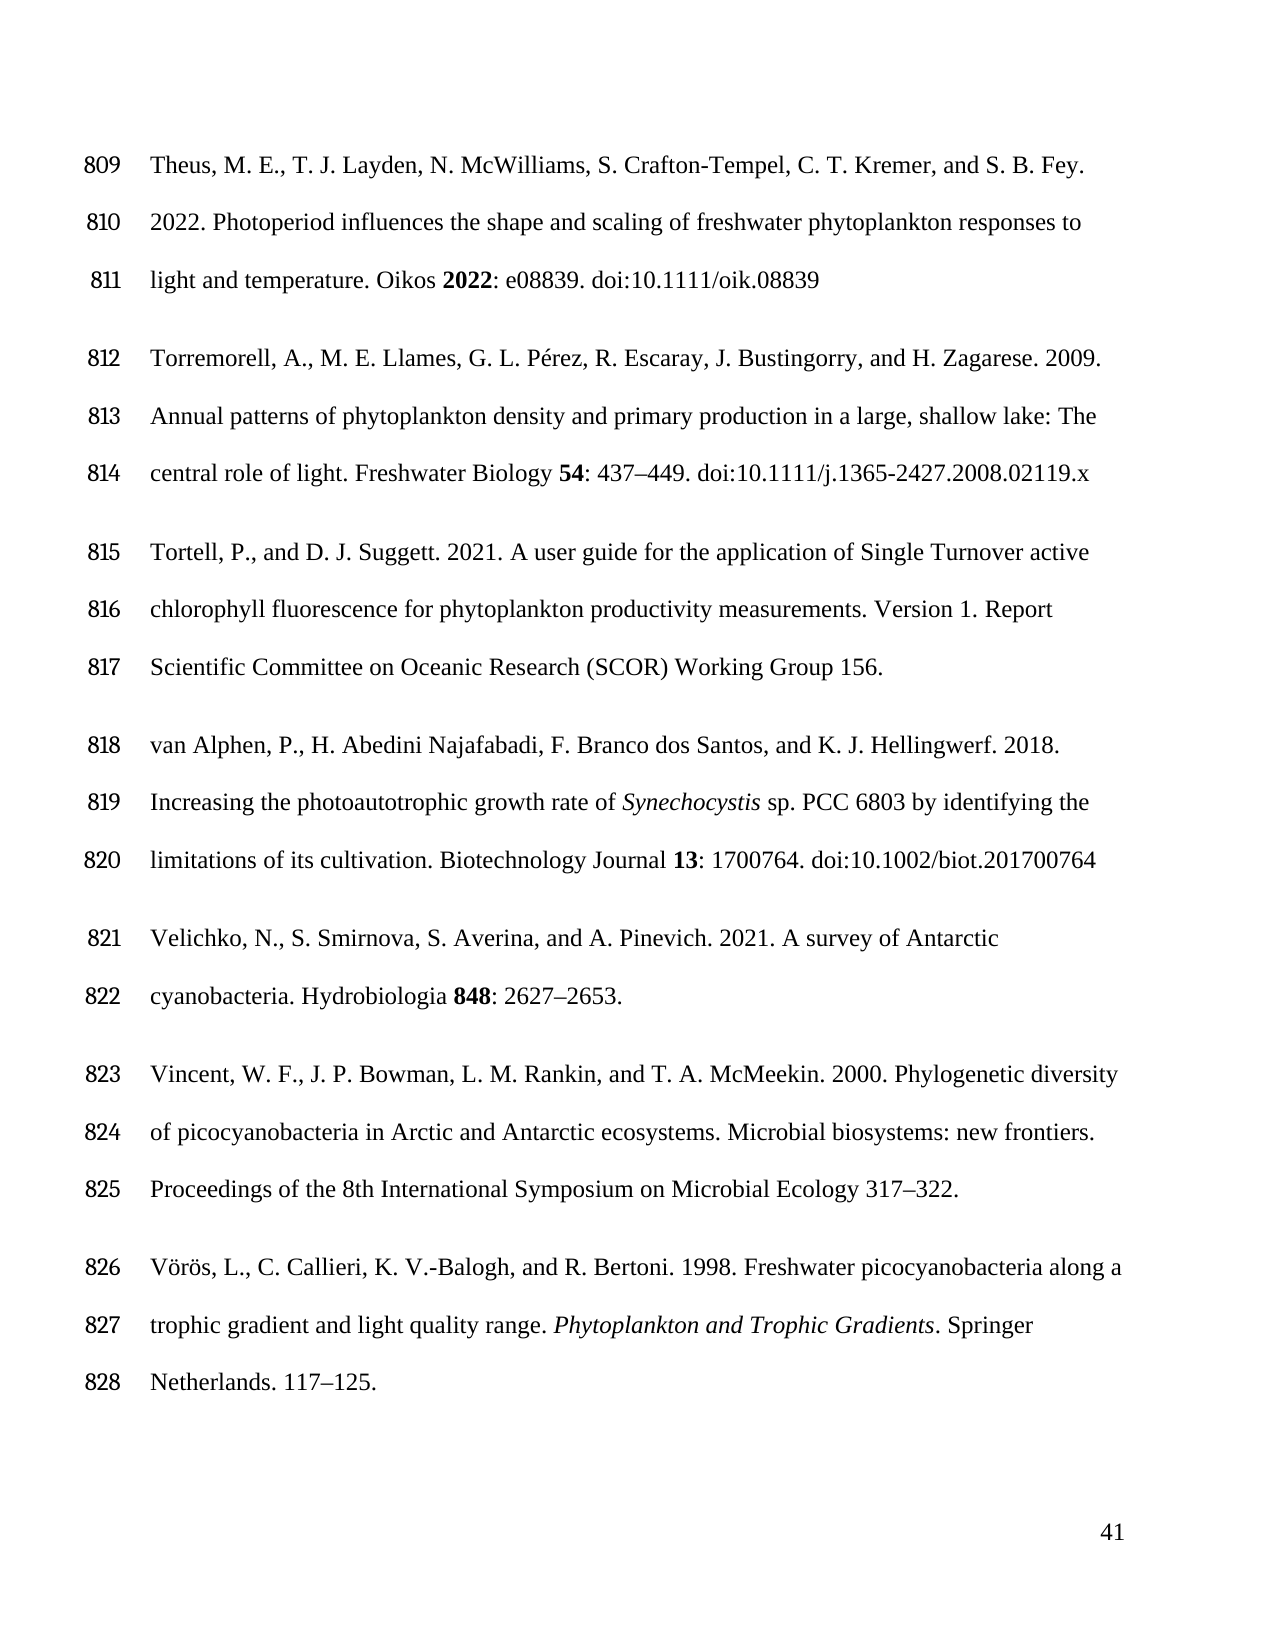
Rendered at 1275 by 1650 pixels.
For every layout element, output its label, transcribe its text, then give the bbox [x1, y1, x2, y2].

text van Alphen, P., H. Abedini Najafabadi, F. Branco dos Santos, and K. J. Hellingwerf. 2018. Increasing the photoautotrophic growth rate of Synechocystis sp. PCC 6803 by identifying the limitations of its cultivation. Biotechnology Journal 13: 1700764. doi:10.1002/biot.201700764 [150, 730, 1125, 874]
text Velichko, N., S. Smirnova, S. Averina, and A. Pinevich. 2021. A survey of Antarctic cyanobacteria. Hydrobiologia 848: 2627–2653. [150, 923, 1125, 1009]
text Vincent, W. F., J. P. Bowman, L. M. Rankin, and T. A. McMeekin. 2000. Phylogenetic diversity of picocyanobacteria in Arctic and Antarctic ecosystems. Microbial biosystems: new frontiers. Proceedings of the 8th International Symposium on Microbial Ecology 317–322. [150, 1059, 1125, 1203]
text Theus, M. E., T. J. Layden, N. McWilliams, S. Crafton-Tempel, C. T. Kremer, and S. B. Fey. 2022. Photoperiod influences the shape and scaling of freshwater phytoplankton responses to light and temperature. Oikos 2022: e08839. doi:10.1111/oik.08839 [150, 150, 1125, 294]
text Torremorell, A., M. E. Llames, G. L. Pérez, R. Escaray, J. Bustingorry, and H. Zagarese. 2009. Annual patterns of phytoplankton density and primary production in a large, shallow lake: The central role of light. Freshwater Biology 54: 437–449. doi:10.1111/j.1365-2427.2008.02119.x [150, 343, 1125, 487]
text Vörös, L., C. Callieri, K. V.-Balogh, and R. Bertoni. 1998. Freshwater picocyanobacteria along a trophic gradient and light quality range. Phytoplankton and Trophic Gradients. Springer Netherlands. 117–125. [150, 1252, 1125, 1396]
text Tortell, P., and D. J. Suggett. 2021. A user guide for the application of Single Turnover active chlorophyll fluorescence for phytoplankton productivity measurements. Version 1. Report Scientific Committee on Oceanic Research (SCOR) Working Group 156. [150, 537, 1125, 680]
